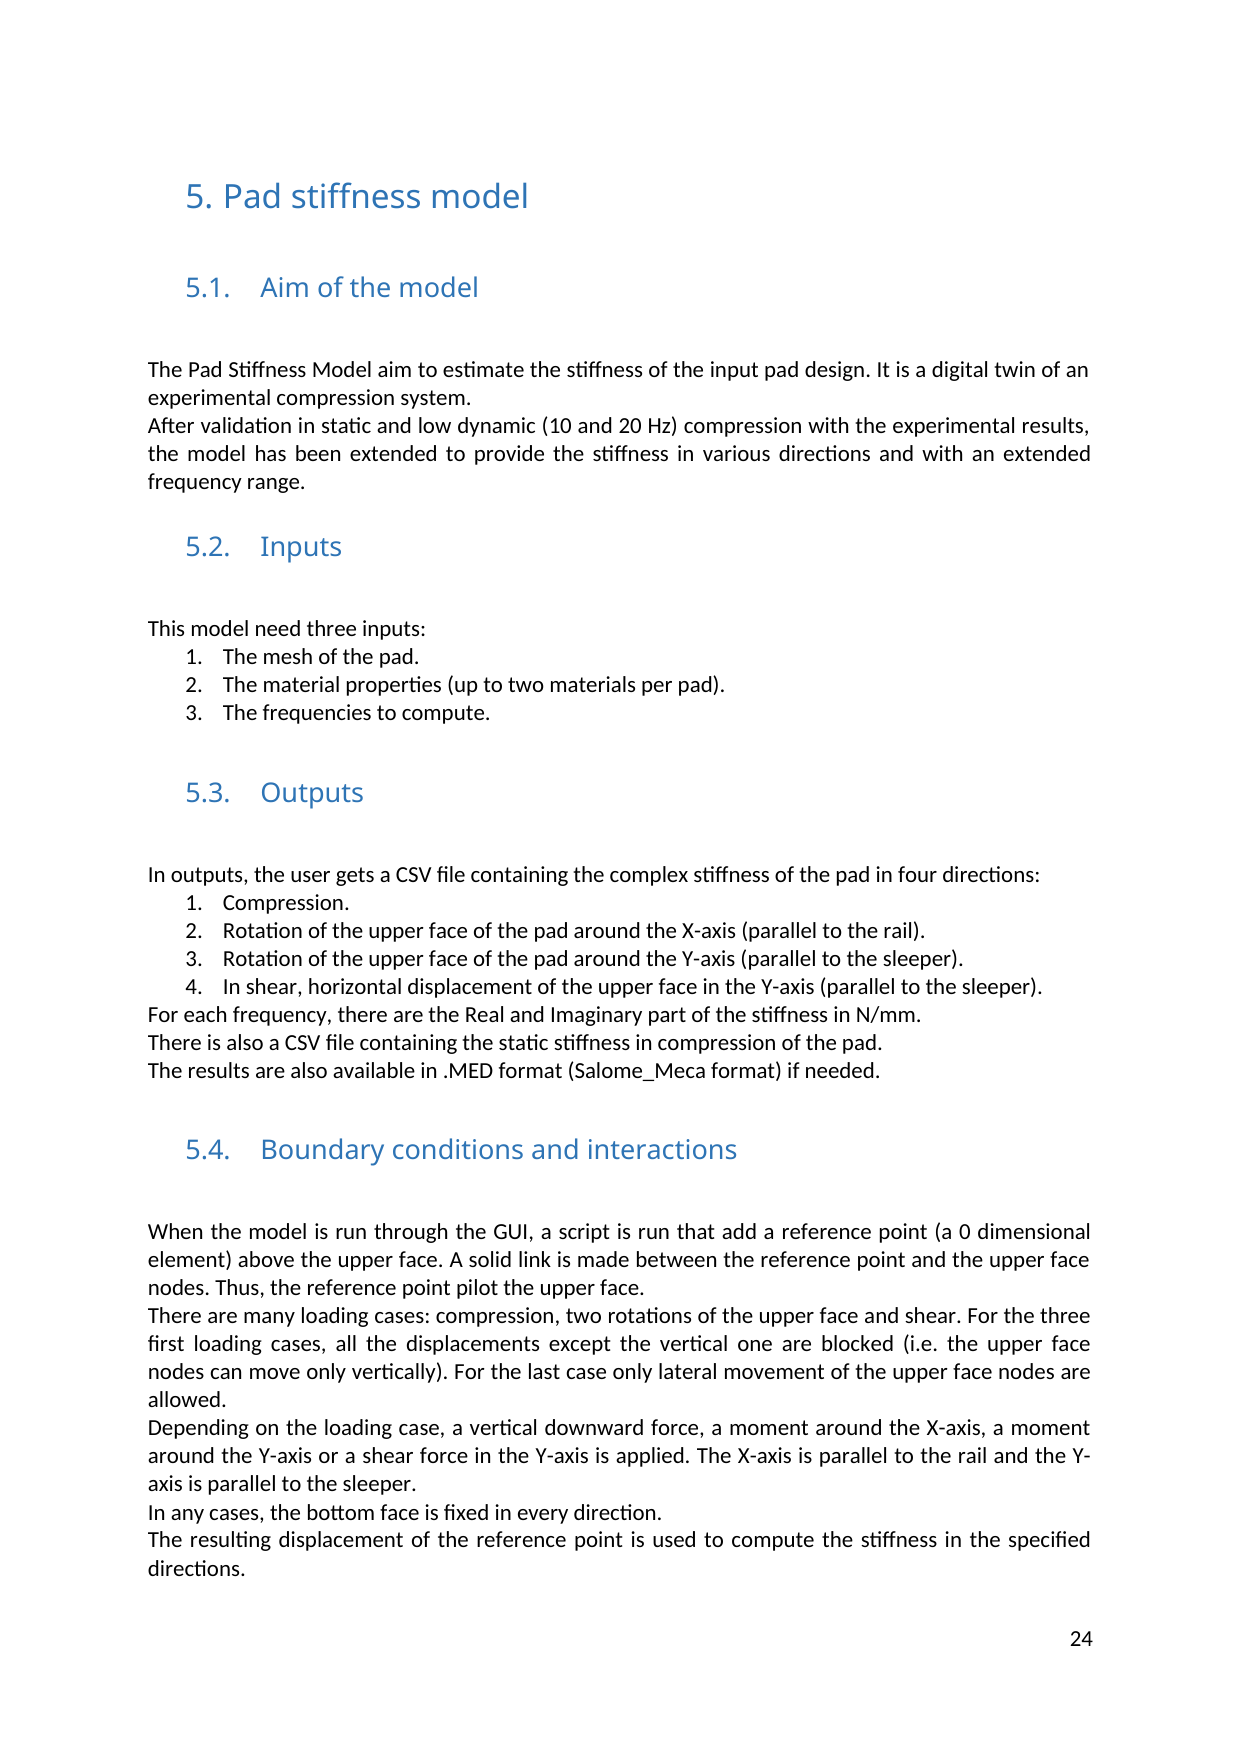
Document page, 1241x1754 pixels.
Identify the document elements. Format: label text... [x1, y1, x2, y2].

subtitle Outputs [185, 773, 1093, 810]
text For each frequency, there are the Real and Imaginary part of the stiffness in N/mm. [148, 1000, 1093, 1028]
text The Pad Stiffness Model aim to estimate the stiffness of the input pad design. It is a digital twin of an experimental compression system. [148, 355, 1093, 411]
text The results are also available in .MED format (Salome_Meca format) if needed. [148, 1056, 1093, 1084]
subtitle Aim of the model [185, 268, 1093, 305]
subtitle Boundary conditions and interactions [185, 1131, 1093, 1168]
text In outputs, the user gets a CSV file containing the complex stiffness of the pad in four directions: [148, 860, 1093, 888]
text The resulting displacement of the reference point is used to compute the stiffness in the specified directions. [148, 1526, 1093, 1582]
list The frequencies to compute. [185, 698, 1093, 726]
subtitle Inputs [185, 527, 1093, 564]
text There are many loading cases: compression, two rotations of the upper face and shear. For the three first loading cases, all the displacements except the vertical one are blocked (i.e. the upper face nodes can move only vertically). For the last case only lateral movement of the upper face nodes are allowed. [148, 1301, 1093, 1413]
text In any cases, the bottom face is fixed in every direction. [148, 1498, 1093, 1526]
text This model need three inputs: [148, 614, 1093, 642]
list Rotation of the upper face of the pad around the Y-axis (parallel to the sleeper). [185, 944, 1093, 972]
list In shear, horizontal displacement of the upper face in the Y-axis (parallel to the sleeper). [185, 972, 1093, 1000]
text When the model is run through the GUI, a script is run that add a reference point (a 0 dimensional element) above the upper face. A solid link is made between the reference point and the upper face nodes. Thus, the reference point pilot the upper face. [148, 1217, 1093, 1301]
list The material properties (up to two materials per pad). [185, 670, 1093, 698]
list The mesh of the pad. [185, 642, 1093, 670]
list Rotation of the upper face of the pad around the X-axis (parallel to the rail). [185, 916, 1093, 944]
list Compression. [185, 888, 1093, 916]
text There is also a CSV file containing the static stiffness in compression of the pad. [148, 1028, 1093, 1056]
text After validation in static and low dynamic (10 and 20 Hz) compression with the experimental results, the model has been extended to provide the stiffness in various directions and with an extended frequency range. [148, 411, 1093, 495]
text Depending on the loading case, a vertical downward force, a moment around the X-axis, a moment around the Y-axis or a shear force in the Y-axis is applied. The X-axis is parallel to the rail and the Y-axis is parallel to the sleeper. [148, 1413, 1093, 1498]
subtitle Pad stiffness model [185, 173, 1093, 218]
